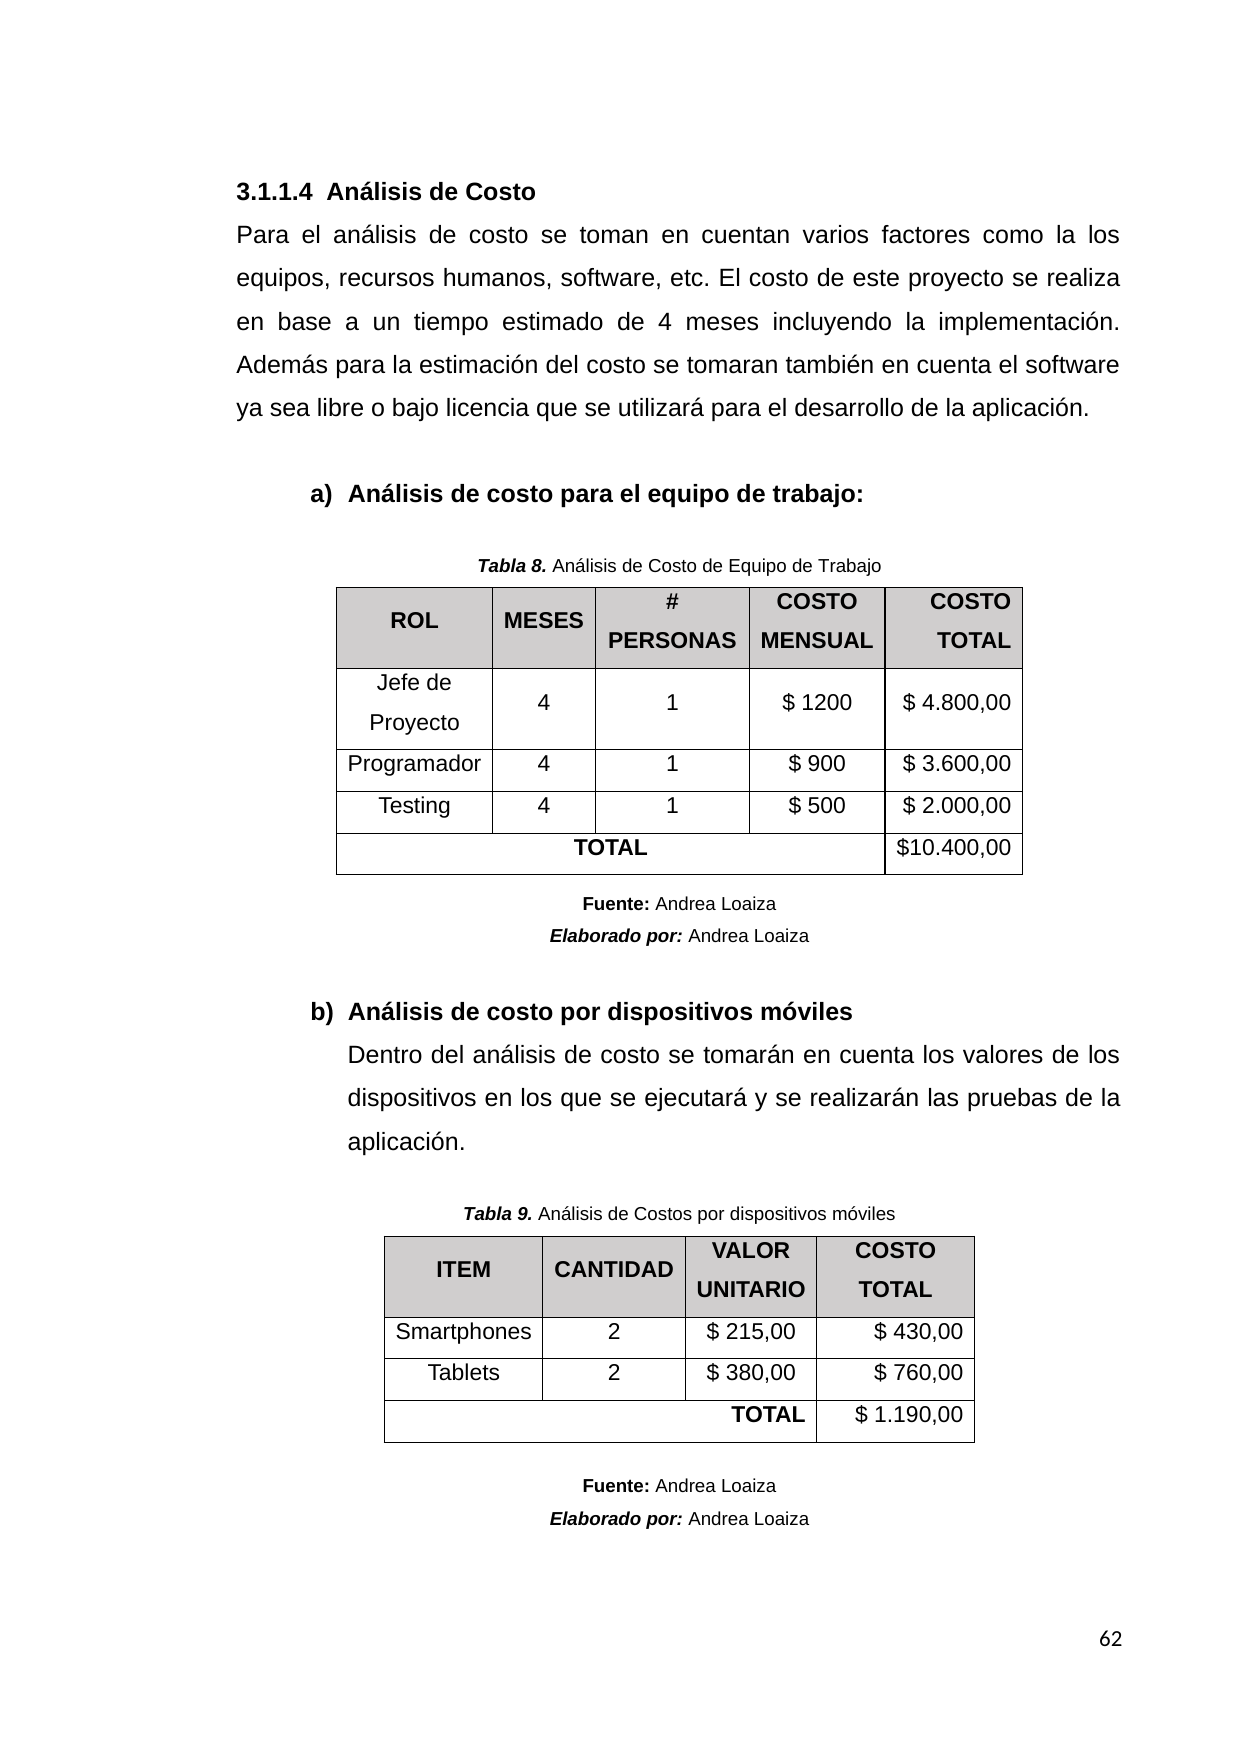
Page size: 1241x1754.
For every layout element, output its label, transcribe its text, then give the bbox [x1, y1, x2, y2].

text Tabla 8. Análisis de Costo de Equipo de Trabajo [236, 554, 1122, 576]
table_cell 4 [493, 750, 595, 791]
table_cell 1 [596, 792, 749, 832]
table_cell $ 215,00 [686, 1318, 816, 1358]
list Análisis de costo para el equipo de trabajo: [310, 479, 1122, 508]
table_header VALOR UNITARIO [686, 1237, 816, 1317]
table_cell Testing [337, 792, 492, 832]
table_cell $ 500 [750, 792, 884, 832]
table_cell Programador [337, 750, 492, 791]
text Tabla 9. Análisis de Costos por dispositivos móviles [236, 1203, 1122, 1225]
table_cell $ 2.000,00 [886, 792, 1022, 832]
table_header COSTO MENSUAL [750, 588, 884, 668]
table_cell $ 430,00 [817, 1318, 974, 1358]
table_cell Jefe de Proyecto [337, 669, 492, 749]
table_header # PERSONAS [596, 588, 749, 668]
subtitle Análisis de Costo [236, 177, 1122, 206]
table_cell $ 760,00 [817, 1359, 974, 1400]
table_cell 2 [543, 1359, 685, 1400]
table_cell TOTAL [385, 1401, 816, 1442]
table_cell $ 1200 [750, 669, 884, 749]
table_cell 4 [493, 792, 595, 832]
table_cell 2 [543, 1318, 685, 1358]
text Fuente: Andrea Loaiza [236, 1475, 1122, 1497]
table_header MESES [493, 588, 595, 668]
table_cell $ 900 [750, 750, 884, 791]
table_header CANTIDAD [543, 1237, 685, 1317]
table_cell 1 [596, 750, 749, 791]
table_cell $ 4.800,00 [886, 669, 1022, 749]
table_cell TOTAL [337, 834, 884, 874]
table_cell $ 380,00 [686, 1359, 816, 1400]
table_cell $10.400,00 [886, 834, 1022, 874]
text Para el análisis de costo se toman en cuentan varios factores como la los equipos, recursos humanos, software, etc. El costo de este proyecto se realiza en base a un tiempo estimado de 4 meses incluyendo la implementación. Además para la estimación del costo se tomaran también en cuenta el software ya sea libre o bajo licencia que se utilizará para el desarrollo de la aplicación. [236, 220, 1122, 422]
text Fuente: Andrea Loaiza [236, 893, 1122, 914]
list Análisis de costo por dispositivos móviles [310, 997, 1122, 1026]
table_cell Smartphones [385, 1318, 542, 1358]
table_header COSTO TOTAL [886, 588, 1022, 668]
table_cell $ 1.190,00 [817, 1401, 974, 1442]
table_header ITEM [385, 1237, 542, 1317]
table_cell Tablets [385, 1359, 542, 1400]
text Elaborado por: Andrea Loaiza [236, 925, 1122, 947]
table_cell 1 [596, 669, 749, 749]
text Dentro del análisis de costo se tomarán en cuenta los valores de los dispositivos en los que se ejecutará y se realizarán las pruebas de la aplicación. [347, 1040, 1122, 1155]
table_cell 4 [493, 669, 595, 749]
table_header COSTO TOTAL [817, 1237, 974, 1317]
text Elaborado por: Andrea Loaiza [236, 1507, 1122, 1529]
table_header ROL [337, 588, 492, 668]
table_cell $ 3.600,00 [886, 750, 1022, 791]
